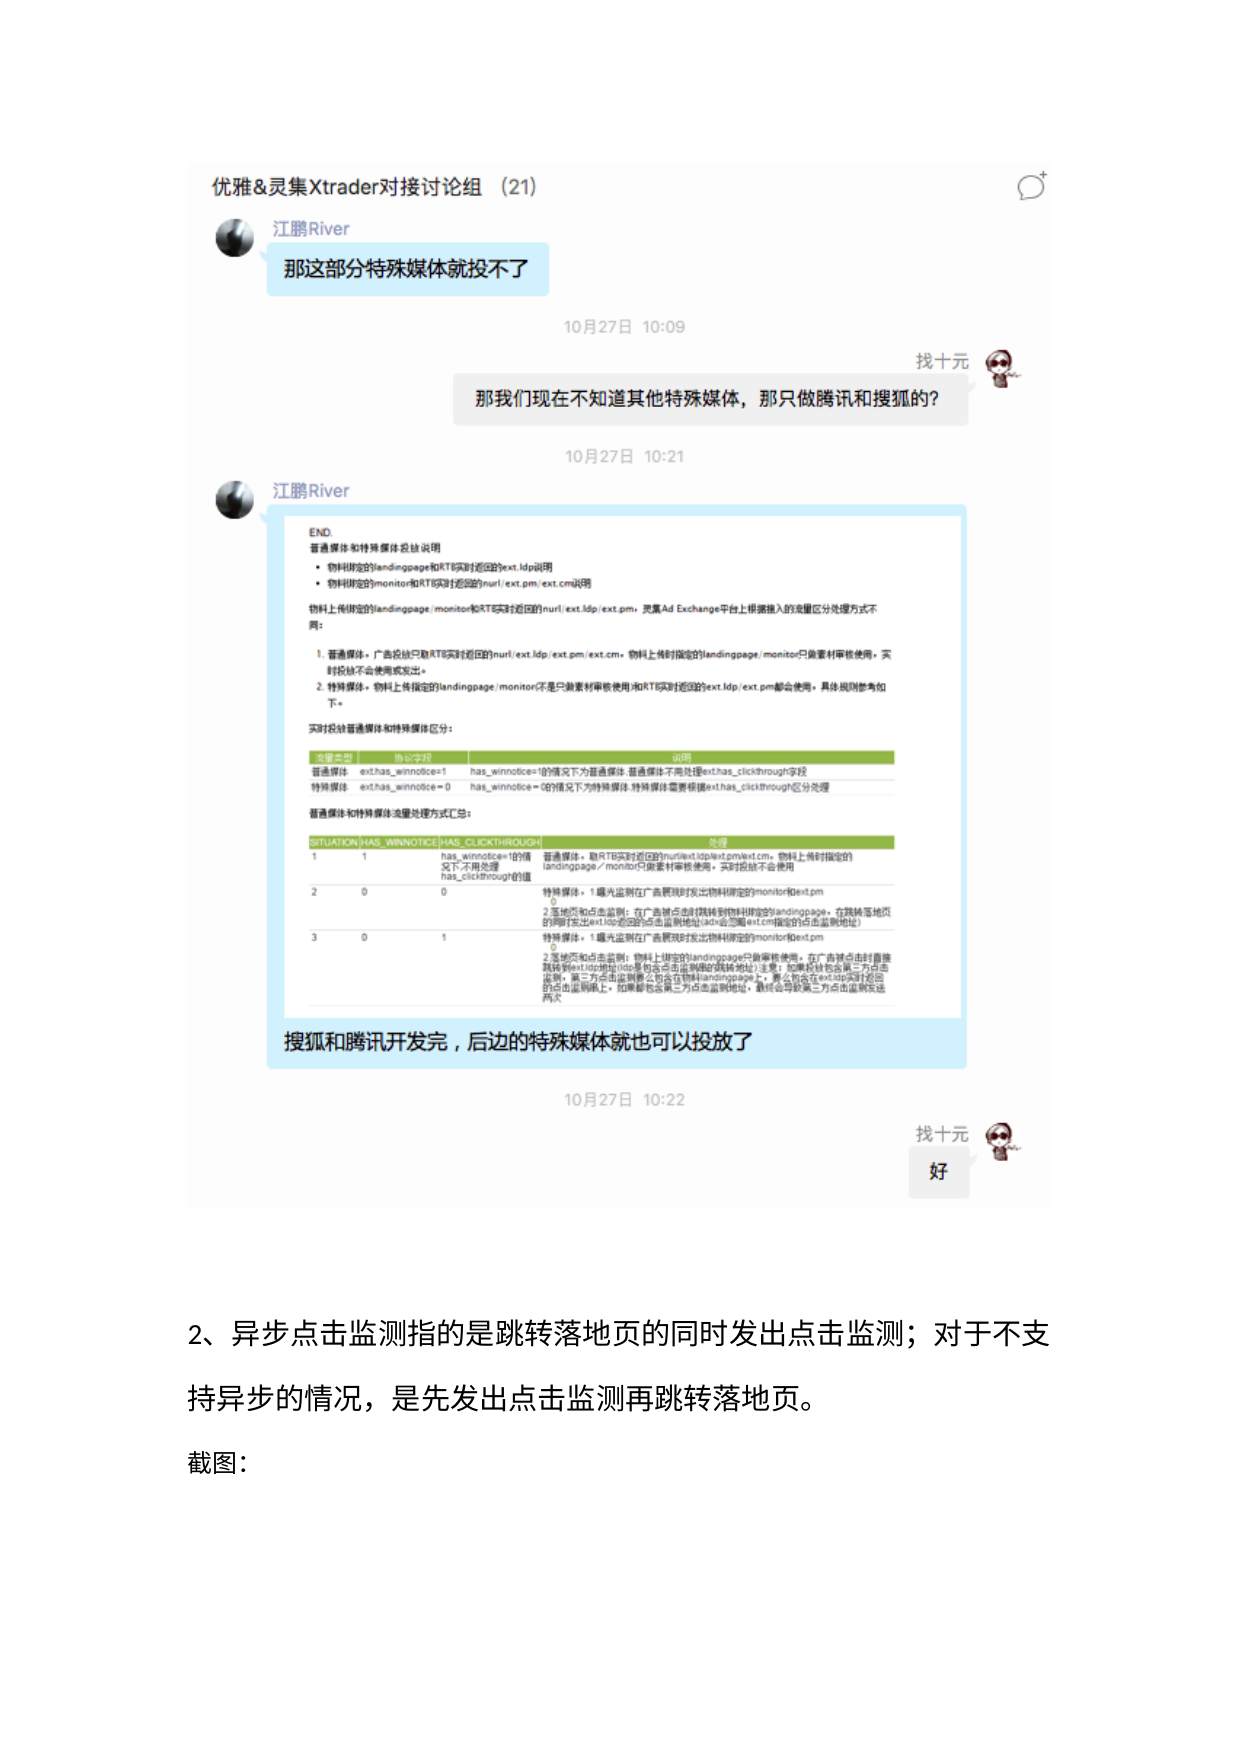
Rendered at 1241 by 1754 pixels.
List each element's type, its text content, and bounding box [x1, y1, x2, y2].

text 2、异步点击监测指的是跳转落地页的同时发出点击监测；对于不支持异步的情况，是先发出点击监测再跳转落地页。 [187, 1299, 1053, 1429]
picture [187, 162, 1053, 1209]
text 截图： [187, 1429, 1053, 1494]
